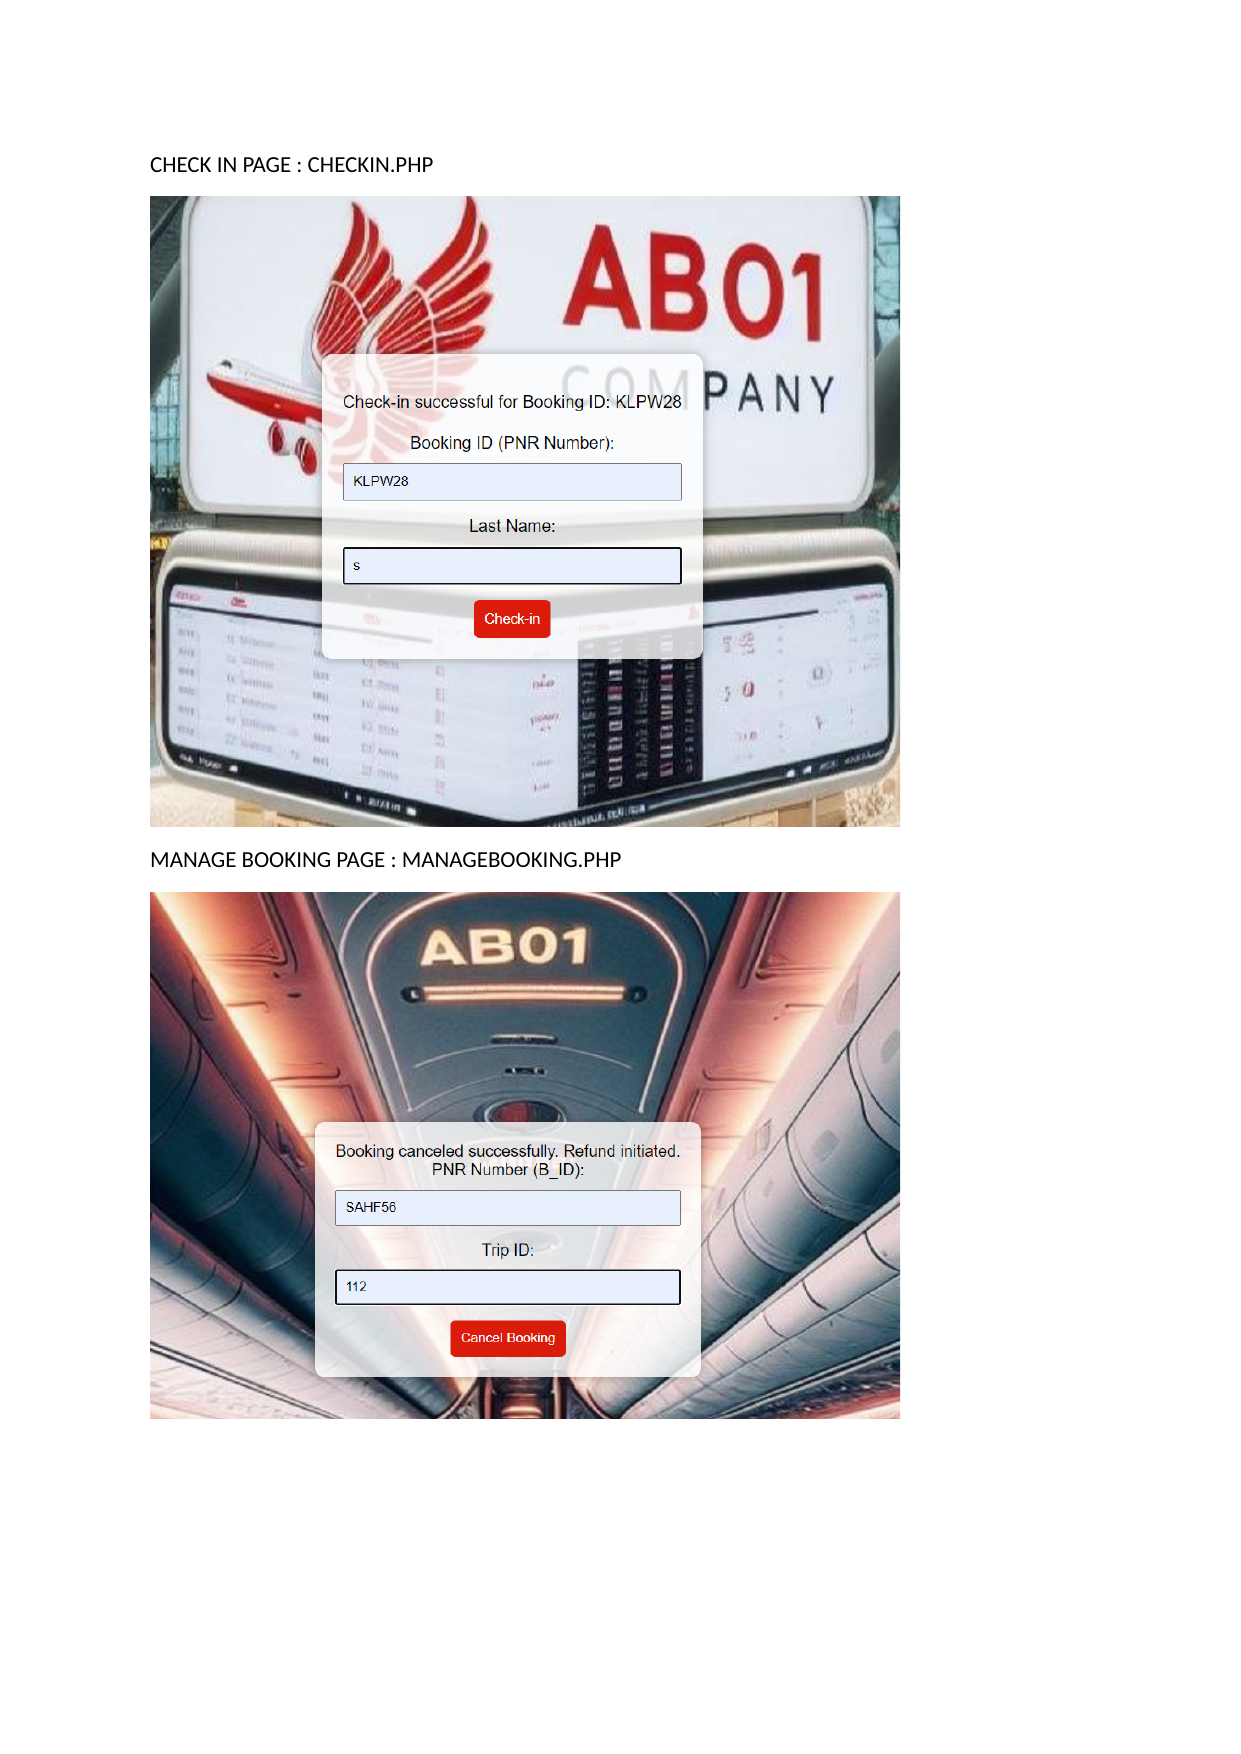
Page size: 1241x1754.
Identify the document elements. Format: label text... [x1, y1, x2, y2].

text MANAGE BOOKING PAGE : MANAGEBOOKING.PHP [150, 845, 1090, 873]
text CHECK IN PAGE : CHECKIN.PHP [150, 150, 1090, 178]
picture [150, 196, 901, 827]
picture [150, 892, 901, 1419]
